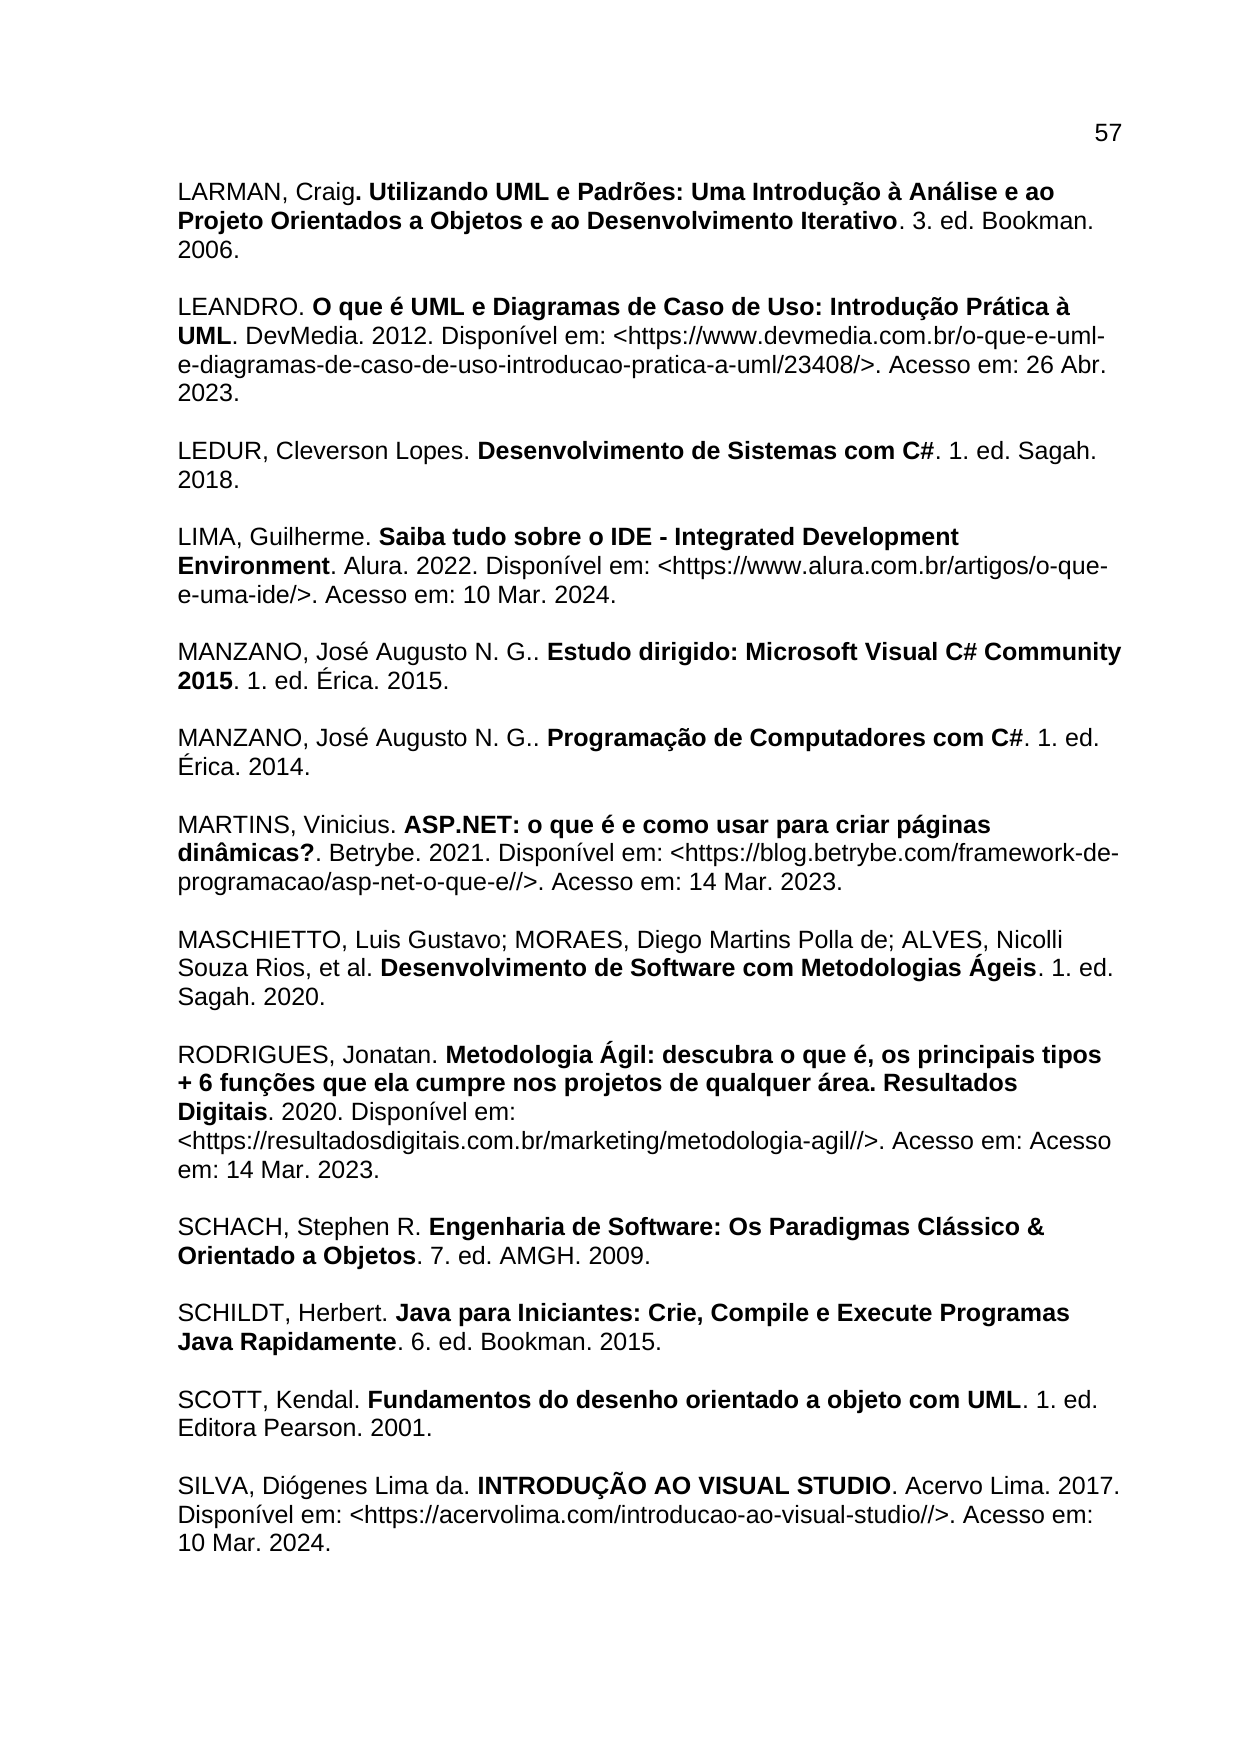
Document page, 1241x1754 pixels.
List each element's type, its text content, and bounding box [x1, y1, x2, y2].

text MANZANO, José Augusto N. G.. Programação de Computadores com C#. 1. ed. Érica. 2014. [177, 723, 1122, 781]
text SCHILDT, Herbert. Java para Iniciantes: Crie, Compile e Execute Programas Java Rapidamente. 6. ed. Bookman. 2015. [177, 1298, 1122, 1356]
text LIMA, Guilherme. Saiba tudo sobre o IDE - Integrated Development Environment. Alura. 2022. Disponível em: <https://www.alura.com.br/artigos/o-que-e-uma-ide/>. Acesso em: 10 Mar. 2024. [177, 522, 1122, 608]
text MASCHIETTO, Luis Gustavo; MORAES, Diego Martins Polla de; ALVES, Nicolli Souza Rios, et al. Desenvolvimento de Software com Metodologias Ágeis. 1. ed. Sagah. 2020. [177, 925, 1122, 1011]
text SCOTT, Kendal. Fundamentos do desenho orientado a objeto com UML. 1. ed. Editora Pearson. 2001. [177, 1385, 1122, 1442]
text MANZANO, José Augusto N. G.. Estudo dirigido: Microsoft Visual C# Community 2015. 1. ed. Érica. 2015. [177, 637, 1122, 695]
text MARTINS, Vinicius. ASP.NET: o que é e como usar para criar páginas dinâmicas?. Betrybe. 2021. Disponível em: <https://blog.betrybe.com/framework-de-programacao/asp-net-o-que-e//>. Acesso em: 14 Mar. 2023. [177, 810, 1122, 896]
text LARMAN, Craig. Utilizando UML e Padrões: Uma Introdução à Análise e ao Projeto Orientados a Objetos e ao Desenvolvimento Iterativo. 3. ed. Bookman. 2006. [177, 177, 1122, 263]
text LEDUR, Cleverson Lopes. Desenvolvimento de Sistemas com C#. 1. ed. Sagah. 2018. [177, 436, 1122, 493]
text RODRIGUES, Jonatan. Metodologia Ágil: descubra o que é, os principais tipos + 6 funções que ela cumpre nos projetos de qualquer área. Resultados Digitais. 2020. Disponível em: <https://resultadosdigitais.com.br/marketing/metodologia-agil//>. Acesso em: Acesso em: 14 Mar. 2023. [177, 1040, 1122, 1183]
text LEANDRO. O que é UML e Diagramas de Caso de Uso: Introdução Prática à UML. DevMedia. 2012. Disponível em: <https://www.devmedia.com.br/o-que-e-uml-e-diagramas-de-caso-de-uso-introducao-pratica-a-uml/23408/>. Acesso em: 26 Abr. 2023. [177, 292, 1122, 407]
text SCHACH, Stephen R. Engenharia de Software: Os Paradigmas Clássico & Orientado a Objetos. 7. ed. AMGH. 2009. [177, 1212, 1122, 1270]
text SILVA, Diógenes Lima da. INTRODUÇÃO AO VISUAL STUDIO. Acervo Lima. 2017. Disponível em: <https://acervolima.com/introducao-ao-visual-studio//>. Acesso em: 10 Mar. 2024. [177, 1471, 1122, 1557]
